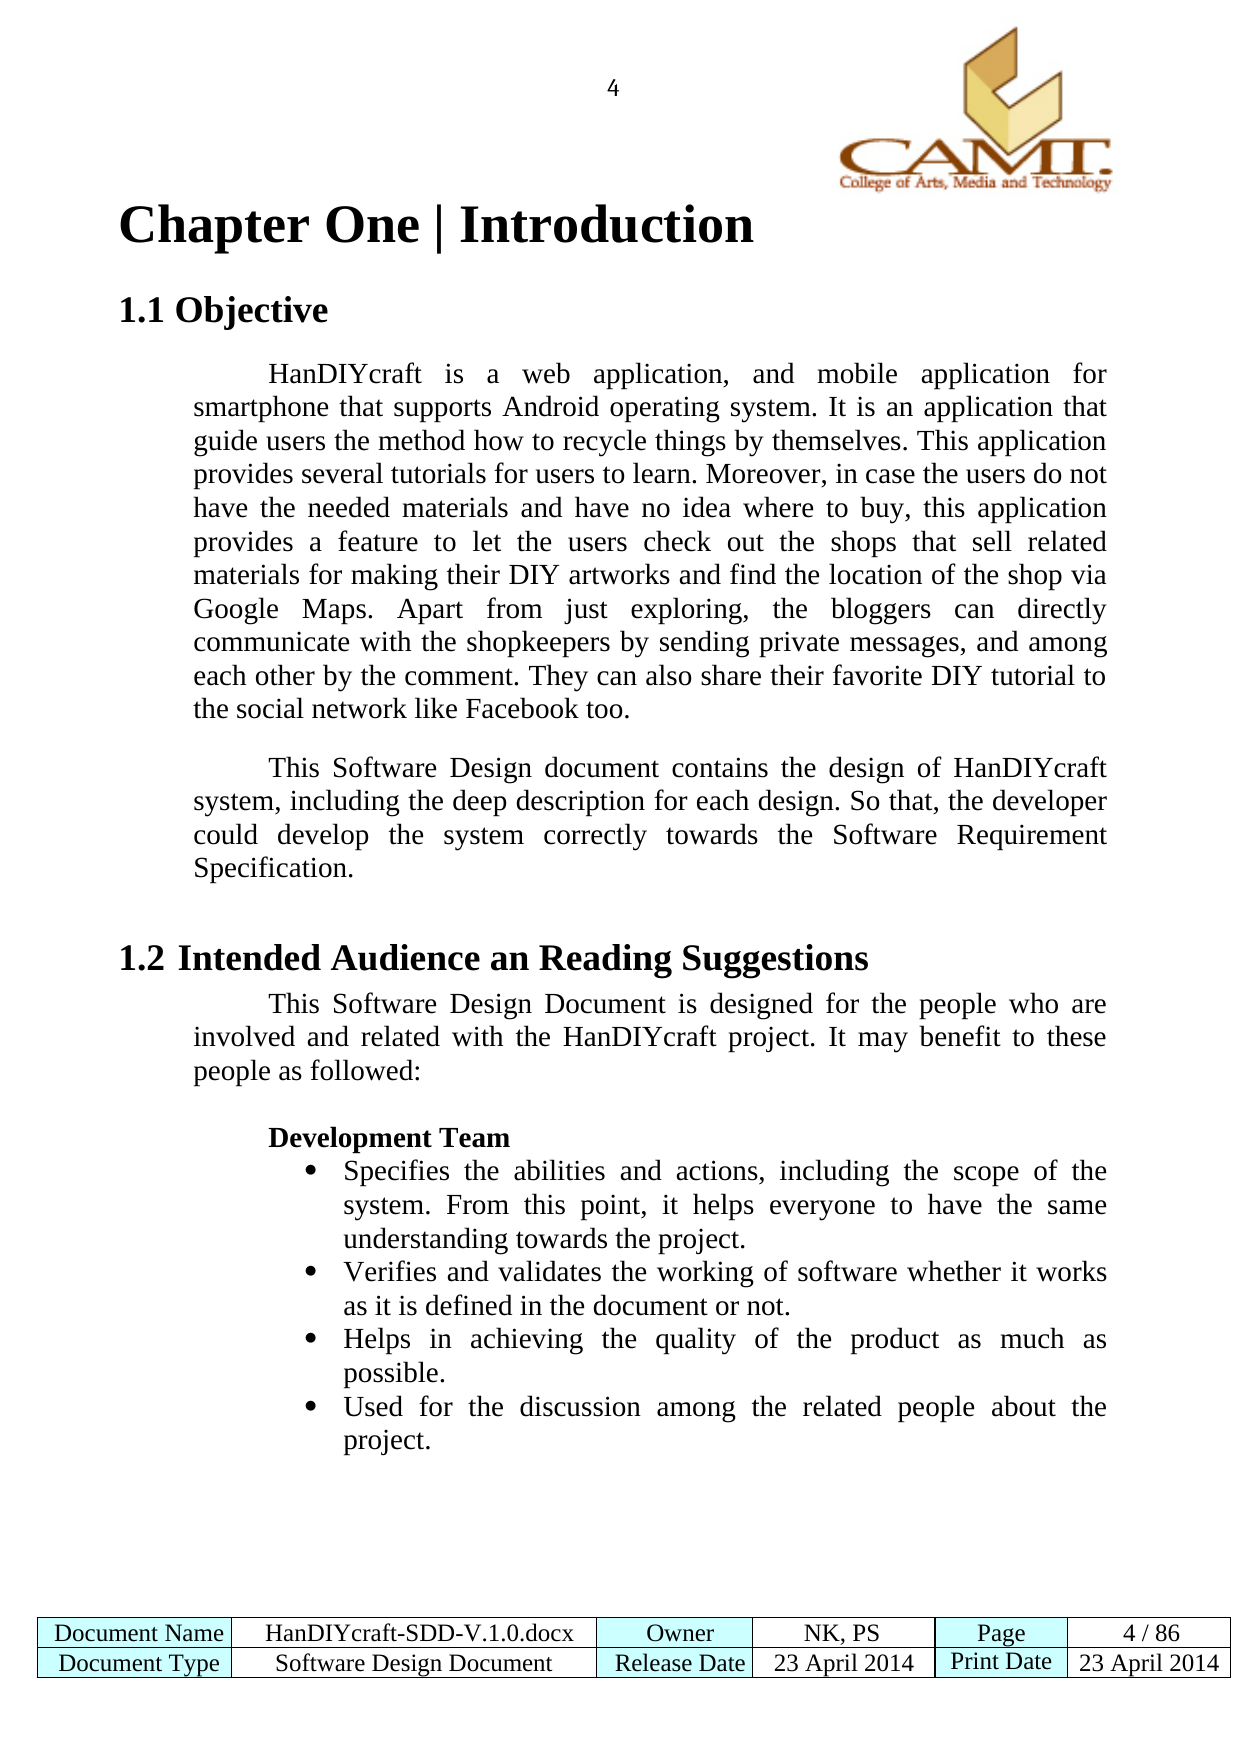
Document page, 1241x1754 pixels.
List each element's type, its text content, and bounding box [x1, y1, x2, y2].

text Chapter One | Introduction [118, 192, 1108, 254]
list Development Team [193, 1120, 1108, 1153]
list Verifies and validates the working of software whether it works as it is defined in the document or not. [306, 1254, 1108, 1321]
text HanDIYcraft is a web application, and mobile application for smartphone that supports Android operating system. It is an application that guide users the method how to recycle things by themselves. This application provides several tutorials for users to learn. Moreover, in case the users do not have the needed materials and have no idea where to buy, this application provides a feature to let the users check out the shops that sell related materials for making their DIY artworks and find the location of the shop via Google Maps. Apart from just exploring, the bloggers can directly communicate with the shopkeepers by sending private messages, and among each other by the comment. They can also share their favorite DIY tutorial to the social network like Facebook too. [193, 356, 1108, 725]
list Used for the discussion among the related people about the project. [306, 1389, 1108, 1456]
picture [755, 18, 1221, 207]
list Intended Audience an Reading Suggestions [118, 935, 1108, 978]
list Specifies the abilities and actions, including the scope of the system. From this point, it helps everyone to have the same understanding towards the project. [306, 1153, 1108, 1254]
list This Software Design Document is designed for the people who are involved and related with the HanDIYcraft project. It may benefit to these people as followed: [193, 986, 1108, 1086]
text 1.1 Objective [118, 288, 1108, 331]
text This Software Design document contains the design of HanDIYcraft system, including the deep description for each design. So that, the developer could develop the system correctly towards the Software Requirement Specification. [193, 750, 1108, 884]
list Helps in achieving the quality of the product as much as possible. [306, 1321, 1108, 1389]
